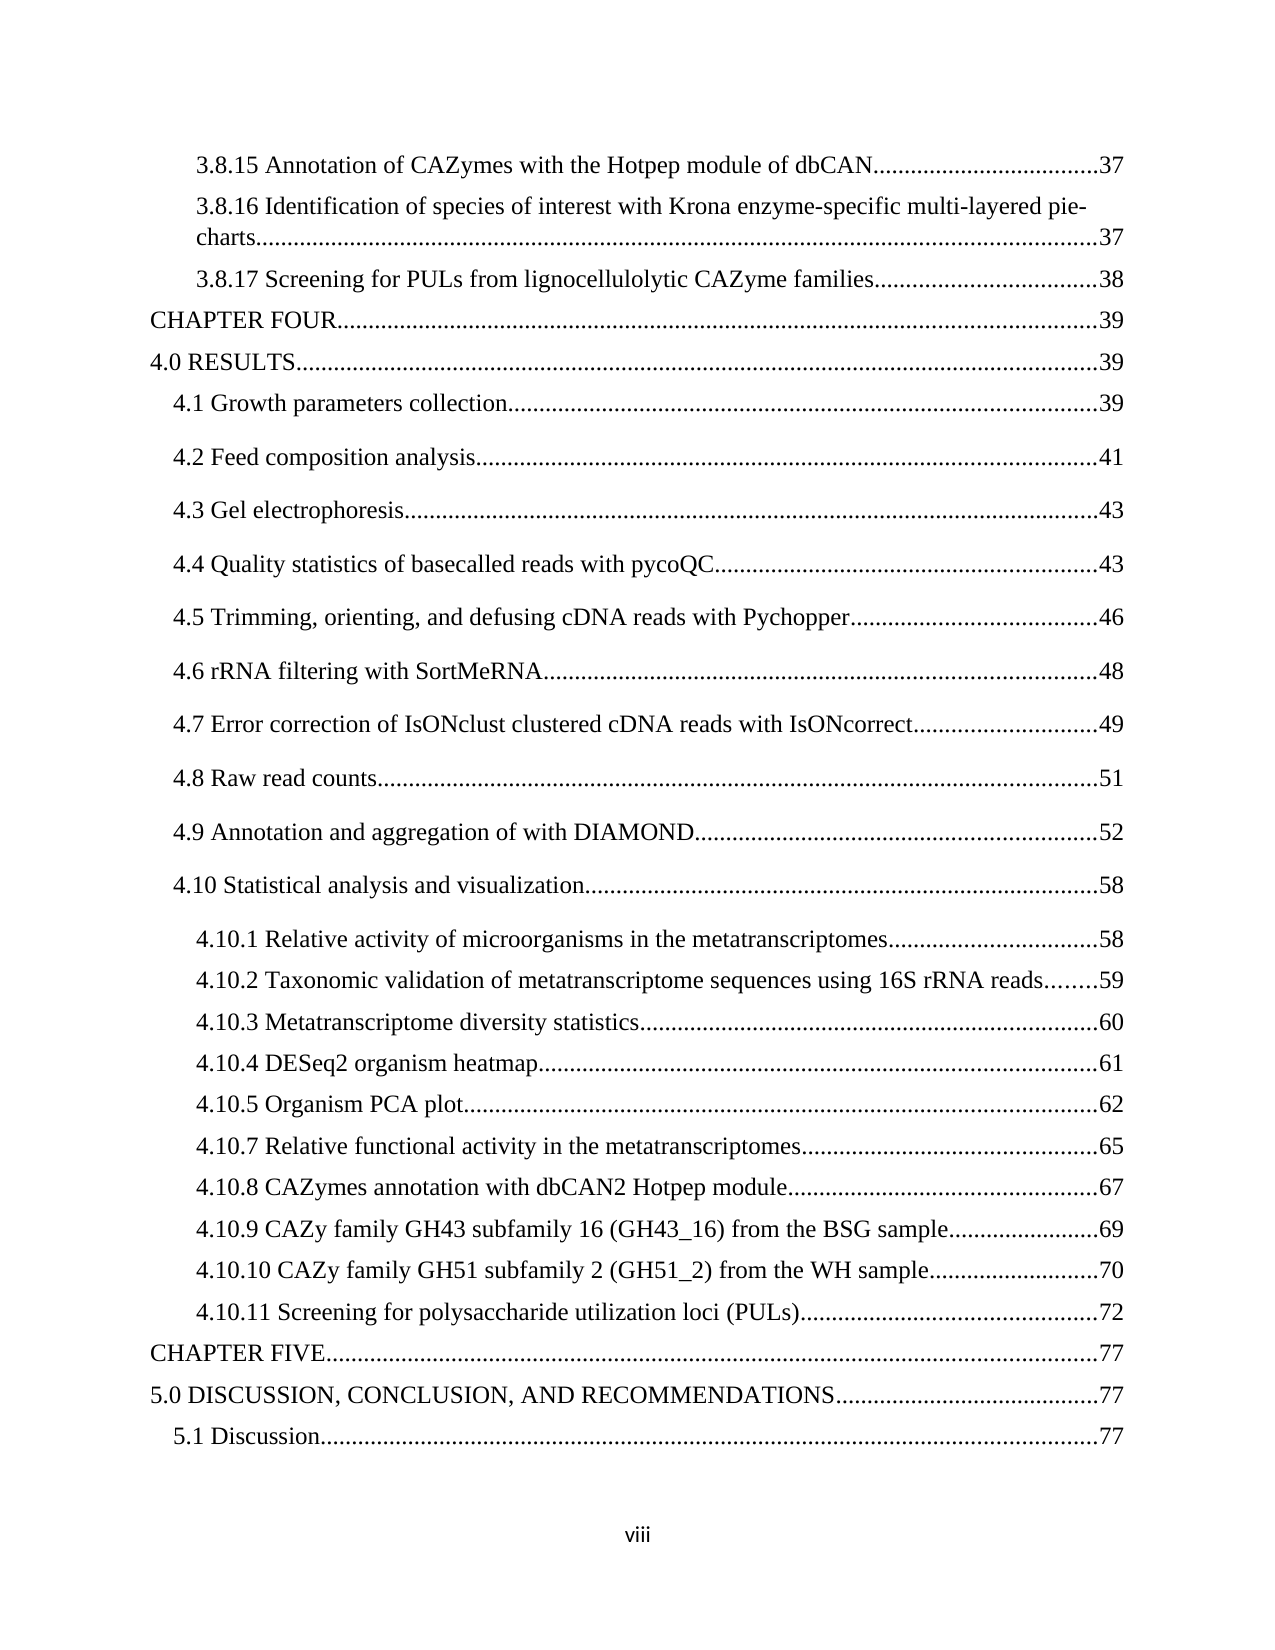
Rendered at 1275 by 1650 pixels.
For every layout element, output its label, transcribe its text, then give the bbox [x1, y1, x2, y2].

text 4.1 Growth parameters collection 39 [173, 388, 1125, 417]
text 3.8.16 Identification of species of interest with Krona enzyme-specific multi-layered pie-charts 37 [196, 191, 1125, 251]
text CHAPTER FIVE 77 [150, 1338, 1125, 1367]
text 4.10.7 Relative functional activity in the metatranscriptomes 65 [196, 1131, 1125, 1160]
text 4.10.10 CAZy family GH51 subfamily 2 (GH51_2) from the WH sample 70 [196, 1255, 1125, 1284]
text 4.5 Trimming, orienting, and defusing cDNA reads with Pychopper 46 [173, 602, 1125, 631]
text 4.10.11 Screening for polysaccharide utilization loci (PULs) 72 [196, 1297, 1125, 1326]
text 4.10.3 Metatranscriptome diversity statistics 60 [196, 1007, 1125, 1035]
text 4.7 Error correction of IsONclust clustered cDNA reads with IsONcorrect 49 [173, 709, 1125, 738]
text 4.4 Quality statistics of basecalled reads with pycoQC 43 [173, 549, 1125, 578]
text 4.2 Feed composition analysis 41 [173, 442, 1125, 471]
text 4.10.1 Relative activity of microorganisms in the metatranscriptomes 58 [196, 924, 1125, 952]
text 4.10.5 Organism PCA plot 62 [196, 1089, 1125, 1118]
text 4.8 Raw read counts 51 [173, 763, 1125, 792]
text 4.10.2 Taxonomic validation of metatranscriptome sequences using 16S rRNA reads 59 [196, 965, 1125, 994]
text 4.10.8 CAZymes annotation with dbCAN2 Hotpep module 67 [196, 1172, 1125, 1201]
text 4.10.9 CAZy family GH43 subfamily 16 (GH43_16) from the BSG sample 69 [196, 1214, 1125, 1243]
text 3.8.15 Annotation of CAZymes with the Hotpep module of dbCAN 37 [196, 150, 1125, 179]
text 5.0 DISCUSSION, CONCLUSION, AND RECOMMENDATIONS 77 [150, 1380, 1125, 1408]
text 5.1 Discussion 77 [173, 1421, 1125, 1450]
text 3.8.17 Screening for PULs from lignocellulolytic CAZyme families 38 [196, 264, 1125, 293]
text 4.10.4 DESeq2 organism heatmap 61 [196, 1048, 1125, 1077]
text 4.9 Annotation and aggregation of with DIAMOND 52 [173, 817, 1125, 845]
text CHAPTER FOUR 39 [150, 305, 1125, 334]
text 4.10 Statistical analysis and visualization 58 [173, 870, 1125, 899]
text 4.0 RESULTS 39 [150, 347, 1125, 376]
text 4.6 rRNA filtering with SortMeRNA 48 [173, 656, 1125, 685]
text 4.3 Gel electrophoresis 43 [173, 495, 1125, 524]
